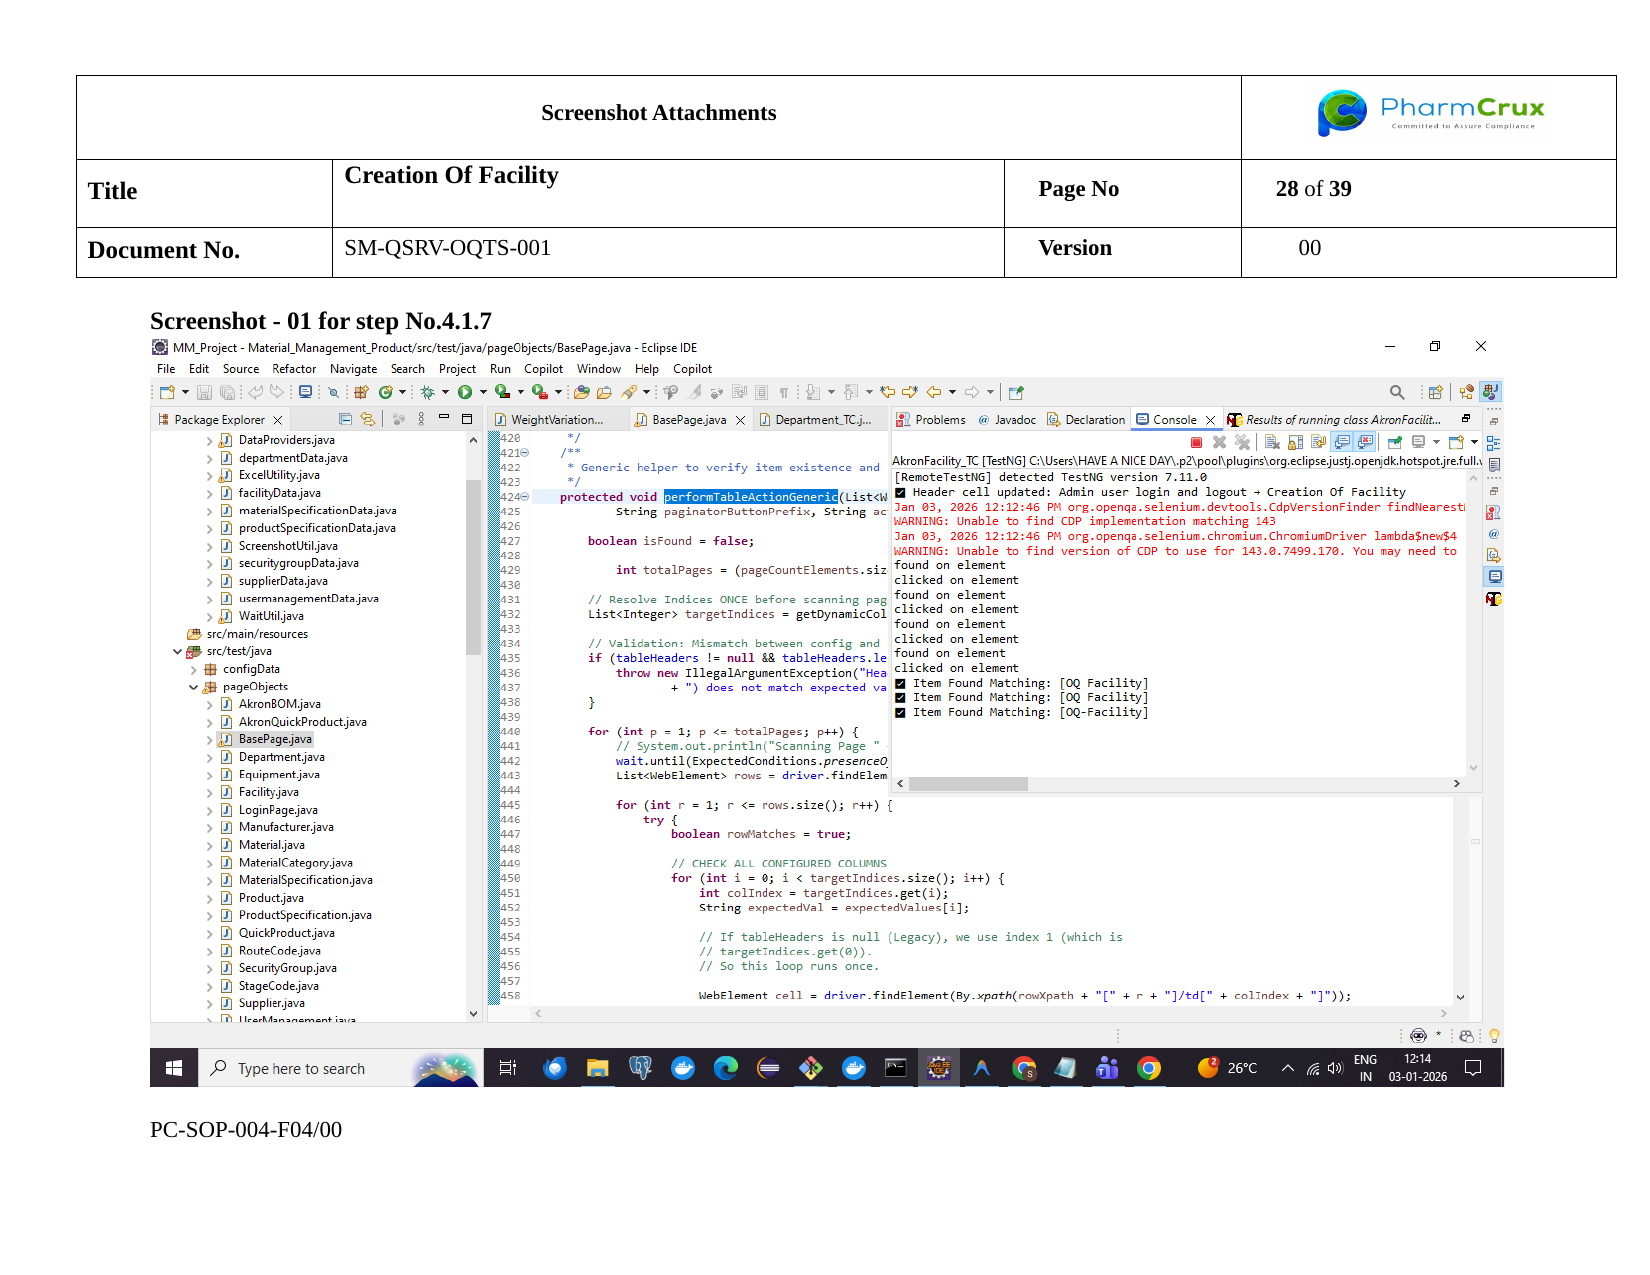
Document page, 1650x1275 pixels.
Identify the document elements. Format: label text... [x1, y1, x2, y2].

picture [150, 336, 1505, 1087]
text Screenshot - 01 for step No.4.1.7 [150, 306, 1500, 336]
picture [1307, 82, 1551, 143]
